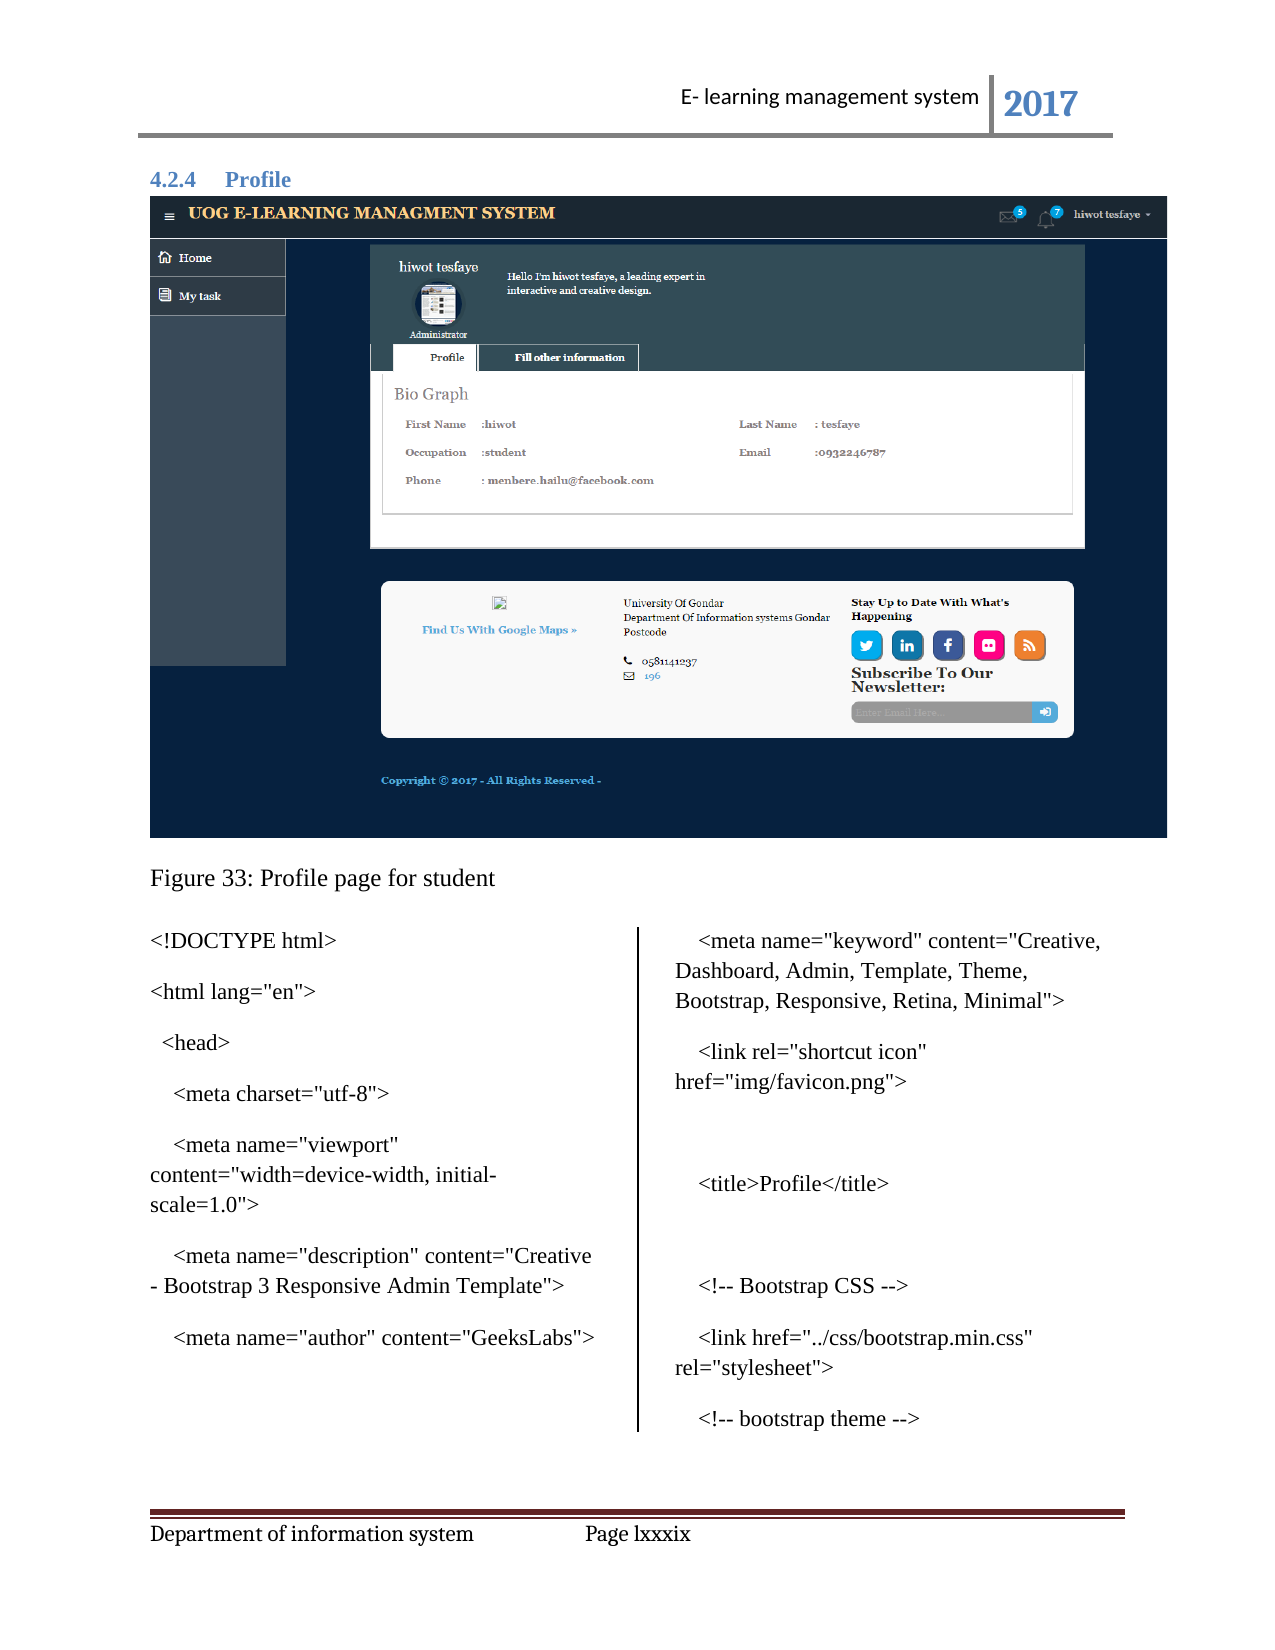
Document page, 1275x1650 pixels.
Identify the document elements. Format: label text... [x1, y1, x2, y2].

text <title>Profile</title> [675, 1171, 1125, 1197]
text <meta name="author" content="GeeksLabs"> [150, 1324, 600, 1350]
text <meta charset="utf-8"> [150, 1080, 600, 1106]
text <meta name="viewport" content="width=device-width, initial-scale=1.0"> [150, 1131, 600, 1218]
text <head> [150, 1029, 600, 1055]
text <!-- Bootstrap CSS --> [675, 1273, 1125, 1299]
text <meta name="description" content="Creative - Bootstrap 3 Responsive Admin Template"> [150, 1242, 600, 1299]
text <!-- bootstrap theme --> [675, 1405, 1125, 1431]
picture [150, 196, 1168, 838]
text <link rel="shortcut icon" href="img/favicon.png"> [675, 1038, 1125, 1095]
text <html lang="en"> [150, 978, 600, 1004]
subtitle Profile [150, 166, 1125, 192]
text <link href="../css/bootstrap.min.css" rel="stylesheet"> [675, 1324, 1125, 1380]
text <meta name="keyword" content="Creative, Dashboard, Admin, Template, Theme, Bootstrap, Responsive, Retina, Minimal"> [675, 927, 1125, 1013]
text <!DOCTYPE html> [150, 927, 600, 953]
